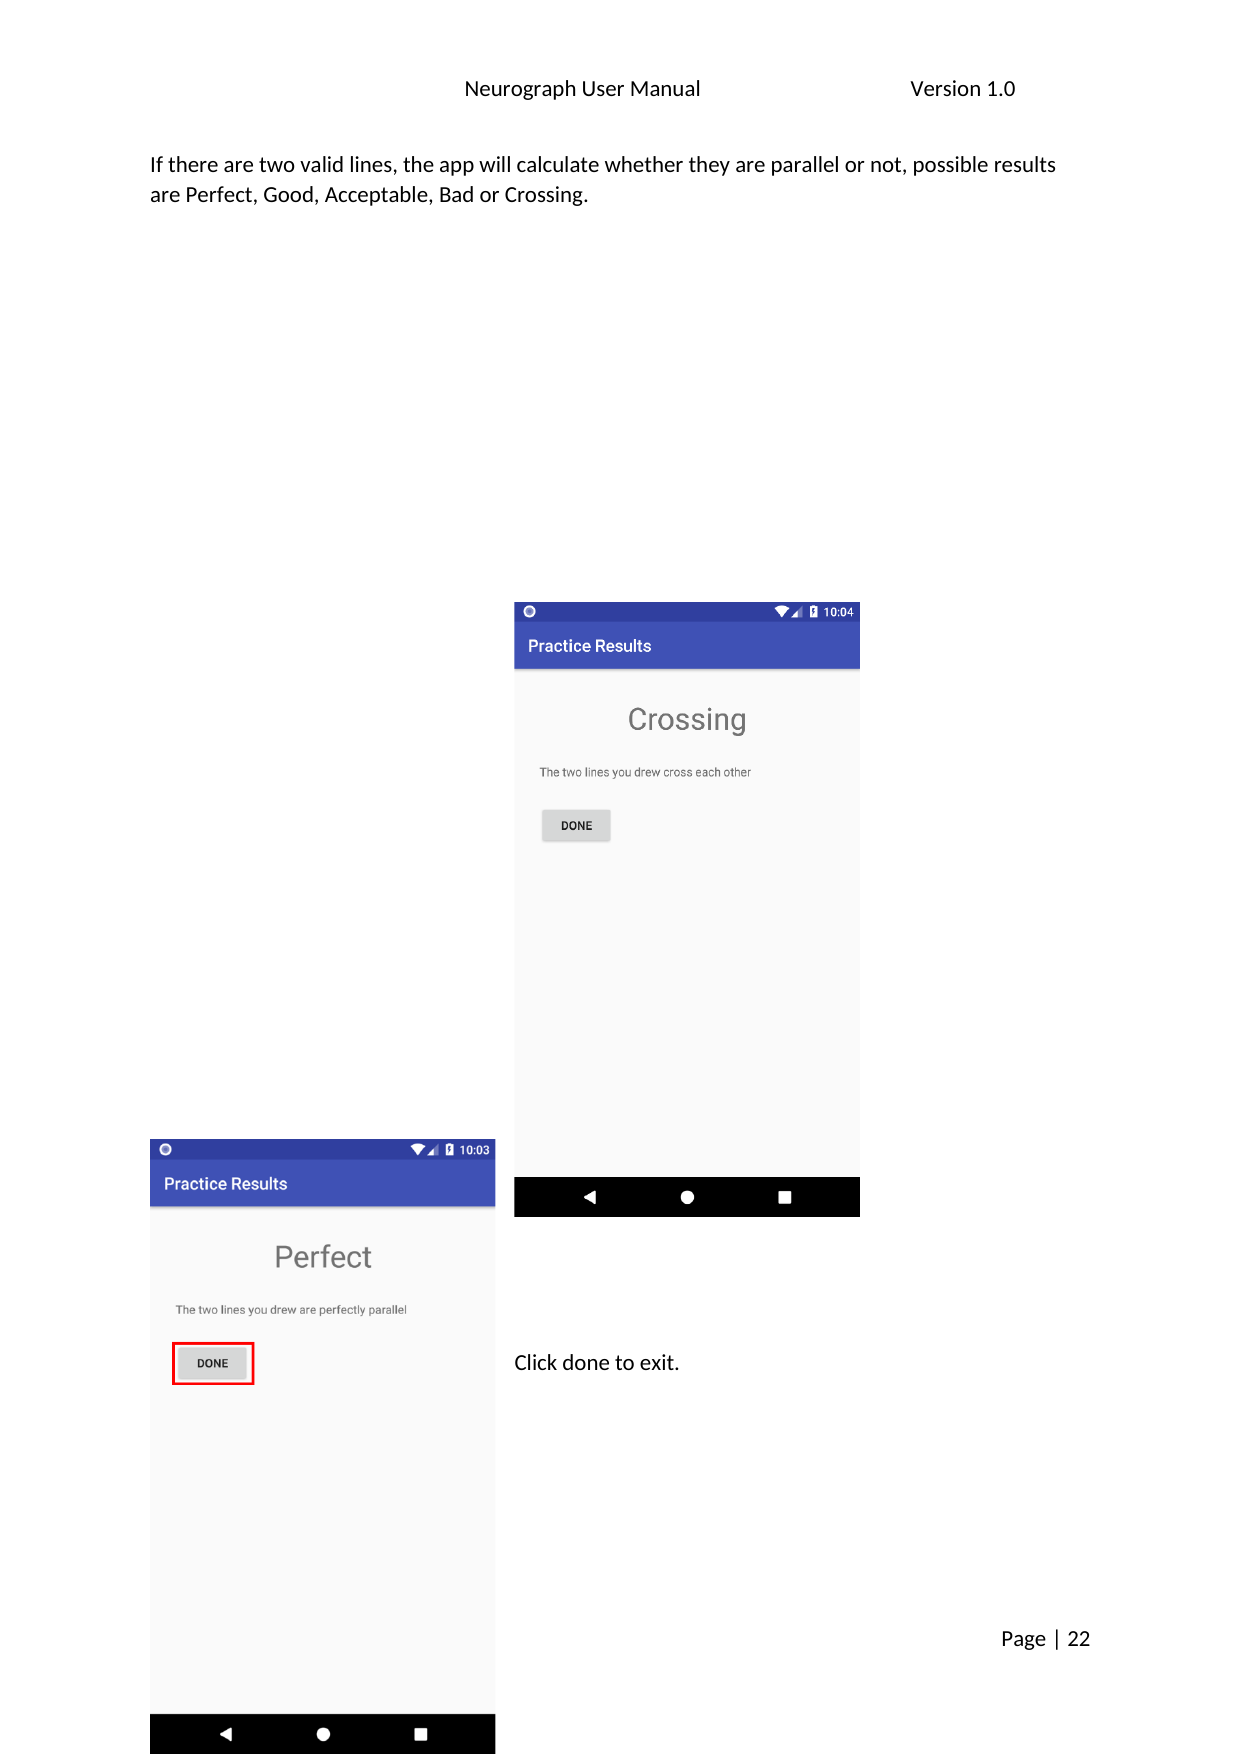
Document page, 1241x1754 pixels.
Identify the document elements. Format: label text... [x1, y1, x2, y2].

picture [150, 1139, 496, 1754]
picture [514, 602, 860, 1217]
text Click done to exit. [496, 1348, 1090, 1376]
text If there are two valid lines, the app will calculate whether they are parallel or not, possible results are Perfect, Good, Acceptable, Bad or Crossing. [150, 150, 1090, 208]
